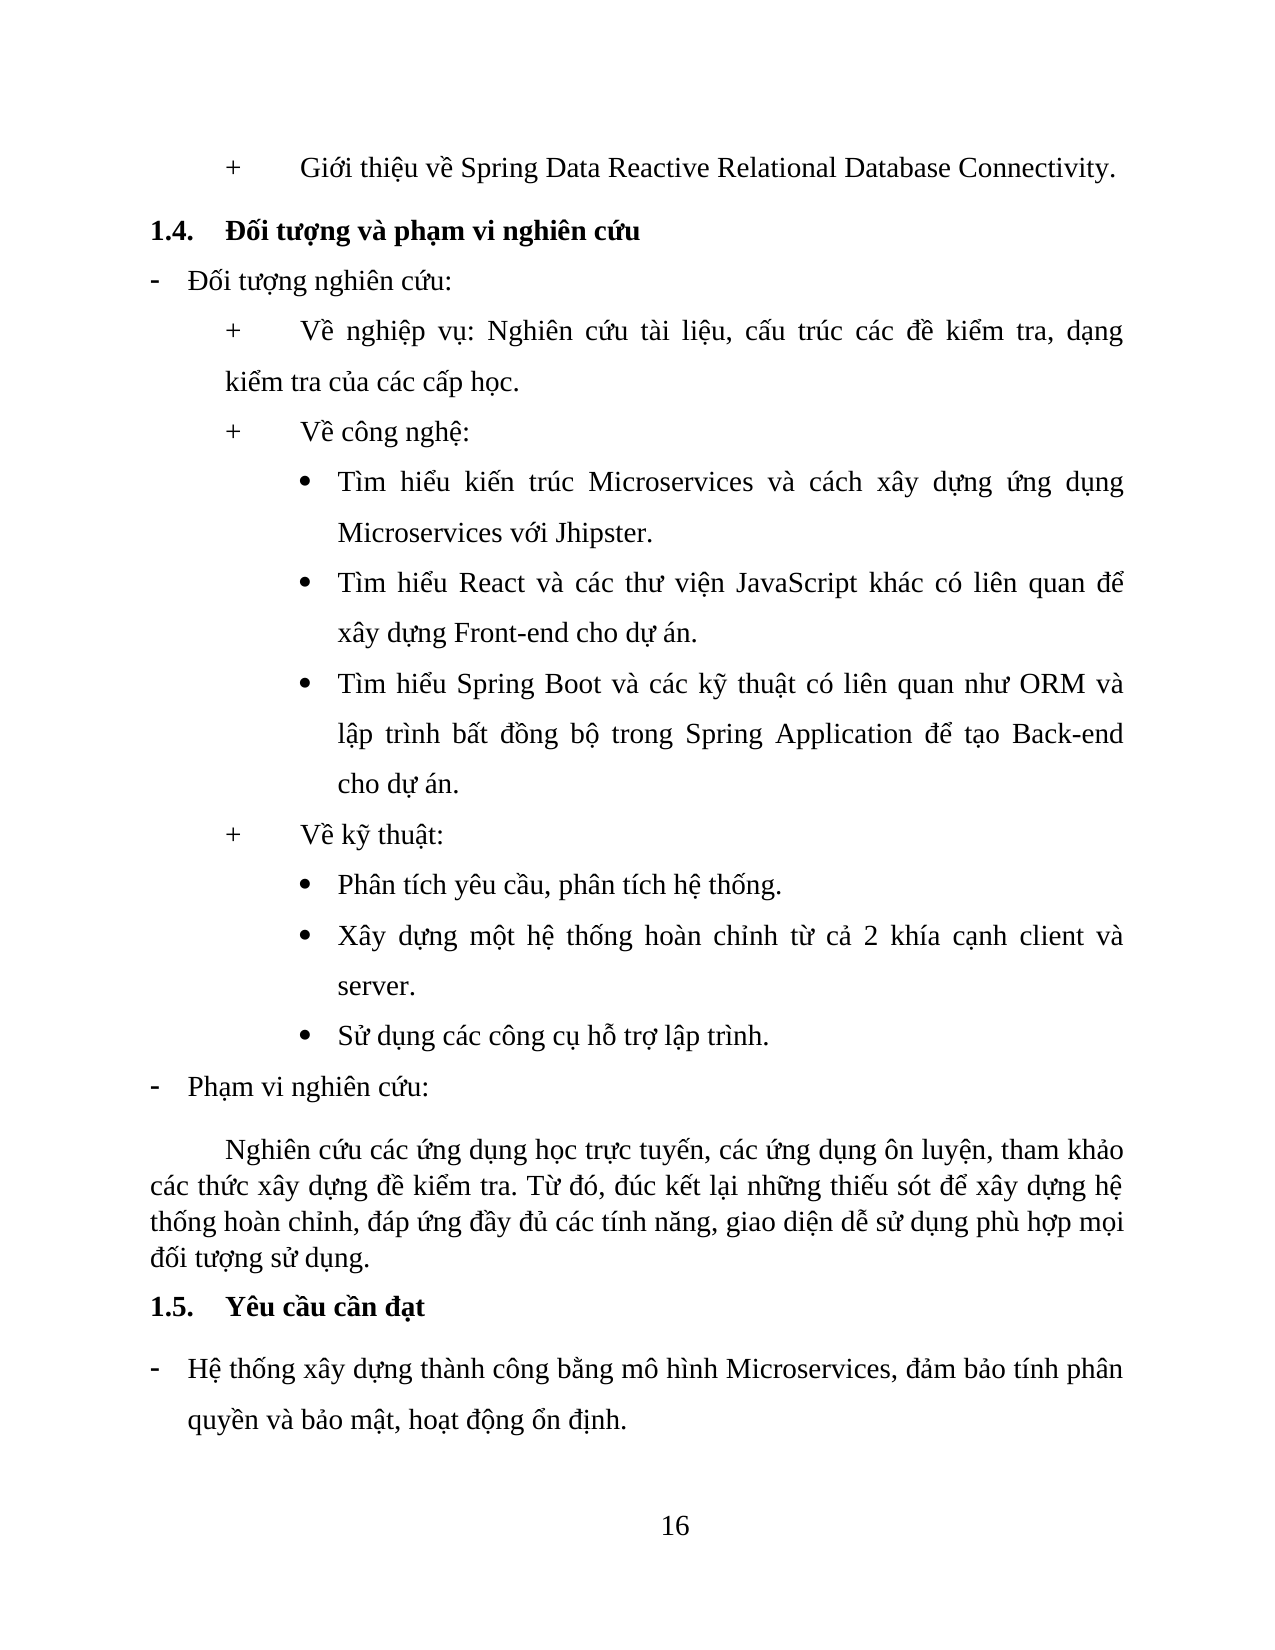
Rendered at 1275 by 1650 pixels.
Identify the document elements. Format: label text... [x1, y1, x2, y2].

list Tìm hiểu React và các thư viện JavaScript khác có liên quan để xây dựng Front-end cho dự án. [300, 565, 1125, 649]
subtitle Đối tượng và phạm vi nghiên cứu [150, 213, 1125, 246]
list Về kỹ thuật: [225, 817, 1125, 851]
list Đối tượng nghiên cứu: [150, 263, 1125, 297]
list Tìm hiểu Spring Boot và các kỹ thuật có liên quan như ORM và lập trình bất đồng bộ trong Spring Application để tạo Back-end cho dự án. [300, 666, 1125, 800]
list Tìm hiểu kiến trúc Microservices và cách xây dựng ứng dụng Microservices với Jhipster. [300, 464, 1125, 548]
list Hệ thống xây dựng thành công bằng mô hình Microservices, đảm bảo tính phân quyền và bảo mật, hoạt động ổn định. [150, 1352, 1125, 1436]
list Sử dụng các công cụ hỗ trợ lập trình. [300, 1018, 1125, 1052]
list Về công nghệ: [225, 414, 1125, 448]
text Nghiên cứu các ứng dụng học trực tuyến, các ứng dụng ôn luyện, tham khảo các thức xây dựng đề kiểm tra. Từ đó, đúc kết lại những thiếu sót để xây dựng hệ thống hoàn chỉnh, đáp ứng đầy đủ các tính năng, giao diện dễ sử dụng phù hợp mọi đối tượng sử dụng. [150, 1132, 1125, 1274]
list Giới thiệu về Spring Data Reactive Relational Database Connectivity. [225, 150, 1125, 183]
list Phạm vi nghiên cứu: [150, 1069, 1125, 1102]
subtitle Yêu cầu cần đạt [150, 1289, 1125, 1322]
list Về nghiệp vụ: Nghiên cứu tài liệu, cấu trúc các đề kiểm tra, dạng kiểm tra của các cấp học. [225, 313, 1125, 397]
list Phân tích yêu cầu, phân tích hệ thống. [300, 867, 1125, 901]
list Xây dựng một hệ thống hoàn chỉnh từ cả 2 khía cạnh client và server. [300, 918, 1125, 1002]
